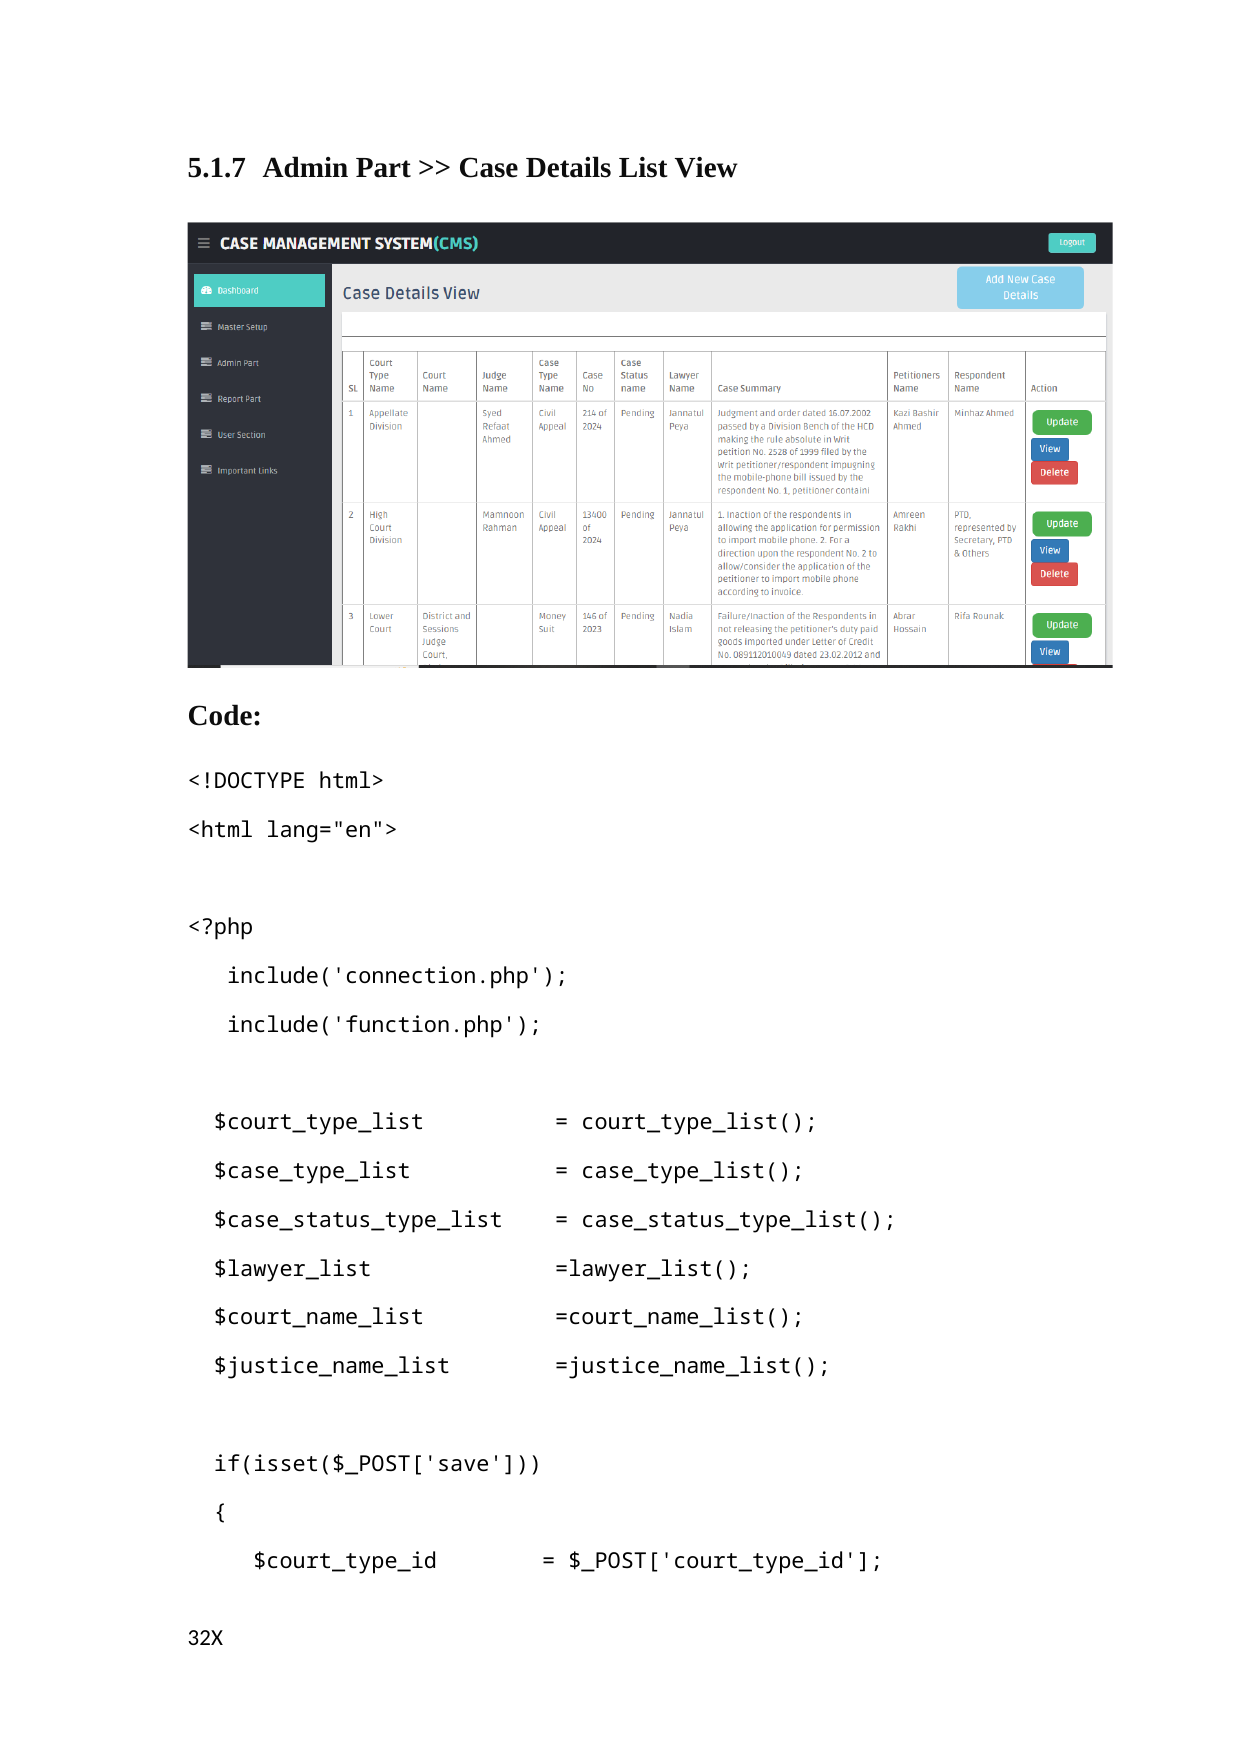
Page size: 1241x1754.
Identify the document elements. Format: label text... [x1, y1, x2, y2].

text $court_type_list = court_type_list(); [187, 1106, 1128, 1136]
list Admin Part >> Case Details List View [187, 150, 1128, 183]
picture [187, 222, 1113, 668]
text $case_type_list = case_type_list(); [187, 1155, 1128, 1185]
text if(isset($_POST['save'])) [187, 1448, 1128, 1477]
text $justice_name_list =justice_name_list(); [187, 1350, 1128, 1380]
text $court_name_list =court_name_list(); [187, 1301, 1128, 1331]
text <!DOCTYPE html> [187, 765, 1128, 795]
text include('connection.php'); [187, 960, 1128, 990]
text <?php [187, 911, 1128, 941]
text Code: [187, 698, 1128, 731]
text include('function.php'); [187, 1009, 1128, 1039]
text <html lang="en"> [187, 814, 1128, 844]
text $court_type_id = $_POST['court_type_id']; [187, 1545, 1128, 1575]
text $lawyer_list =lawyer_list(); [187, 1253, 1128, 1282]
text $case_status_type_list = case_status_type_list(); [187, 1204, 1128, 1234]
text { [187, 1496, 1128, 1526]
